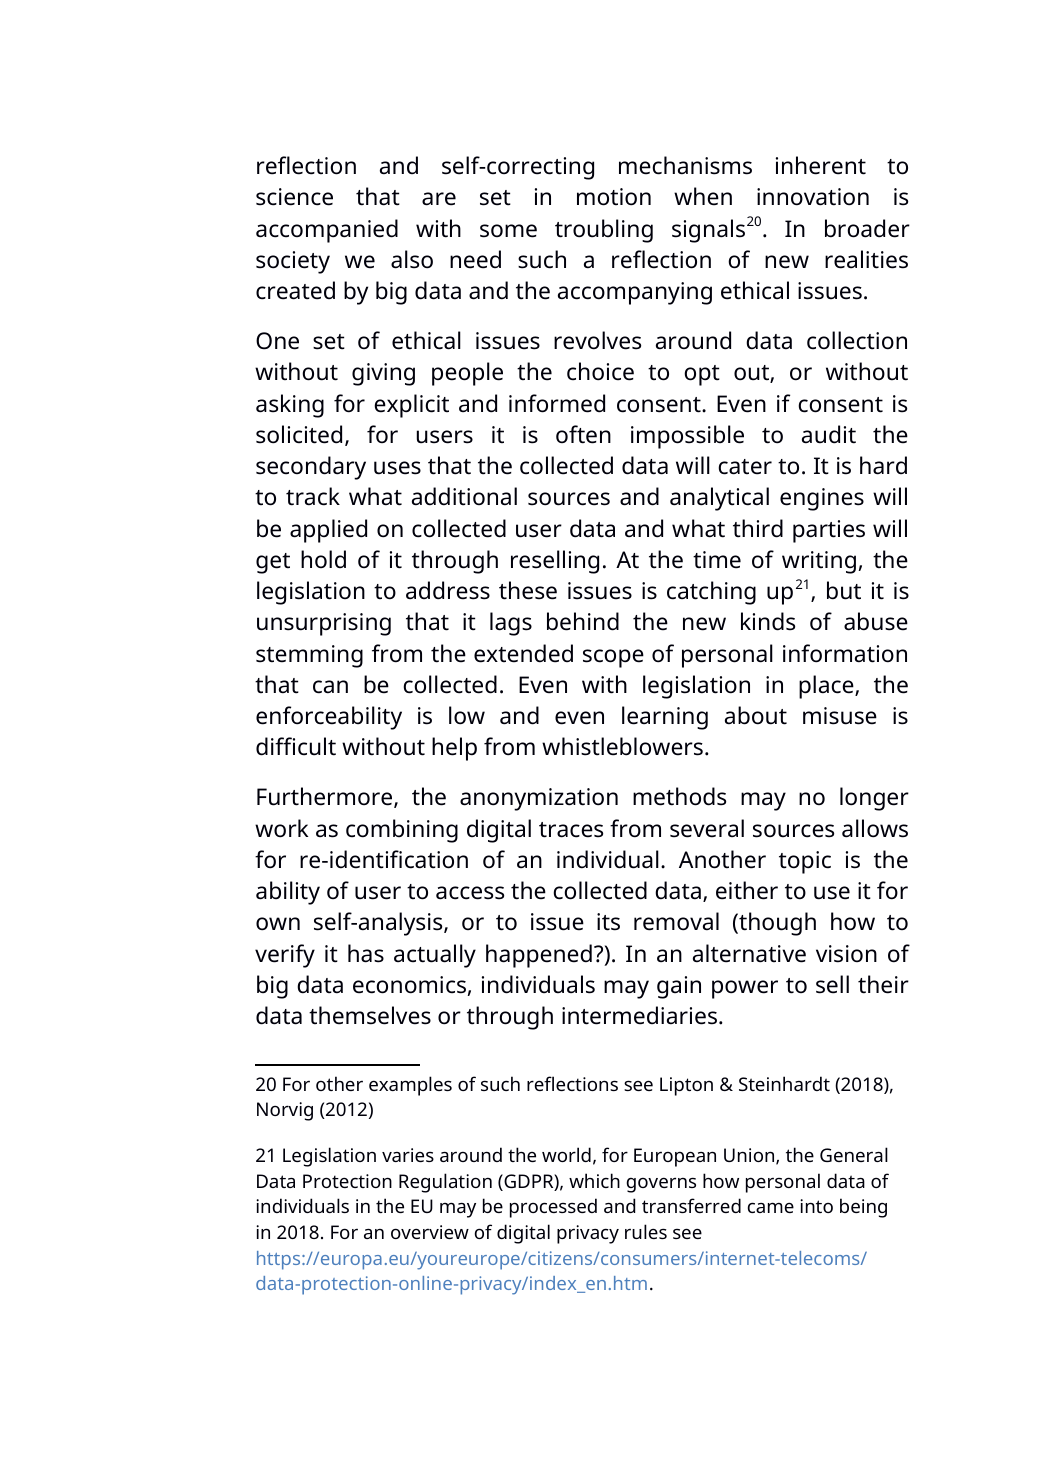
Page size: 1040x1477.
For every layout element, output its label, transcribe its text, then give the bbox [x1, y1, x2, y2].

text One set of ethical issues revolves around data collection without giving people the choice to opt out, or without asking for explicit and informed consent. Even if consent is solicited, for users it is often impossible to audit the secondary uses that the collected data will cater to. It is hard to track what additional sources and analytical engines will be applied on collected user data and what third parties will get hold of it through reselling. At the time of writing, the legislation to address these issues is catching up, but it is unsurprising that it lags behind the new kinds of abuse stemming from the extended scope of personal information that can be collected. Even with legislation in place, the enforceability is low and even learning about misuse is difficult without help from whistleblowers. [255, 325, 910, 762]
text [255, 150, 910, 306]
text Furthermore, the anonymization methods may no longer work as combining digital traces from several sources allows for re-identification of an individual. Another topic is the ability of user to access the collected data, either to use it for own self-analysis, or to issue its removal (though how to verify it has actually happened?). In an alternative vision of big data economics, individuals may gain power to sell their data themselves or through intermediaries. [255, 781, 910, 1031]
